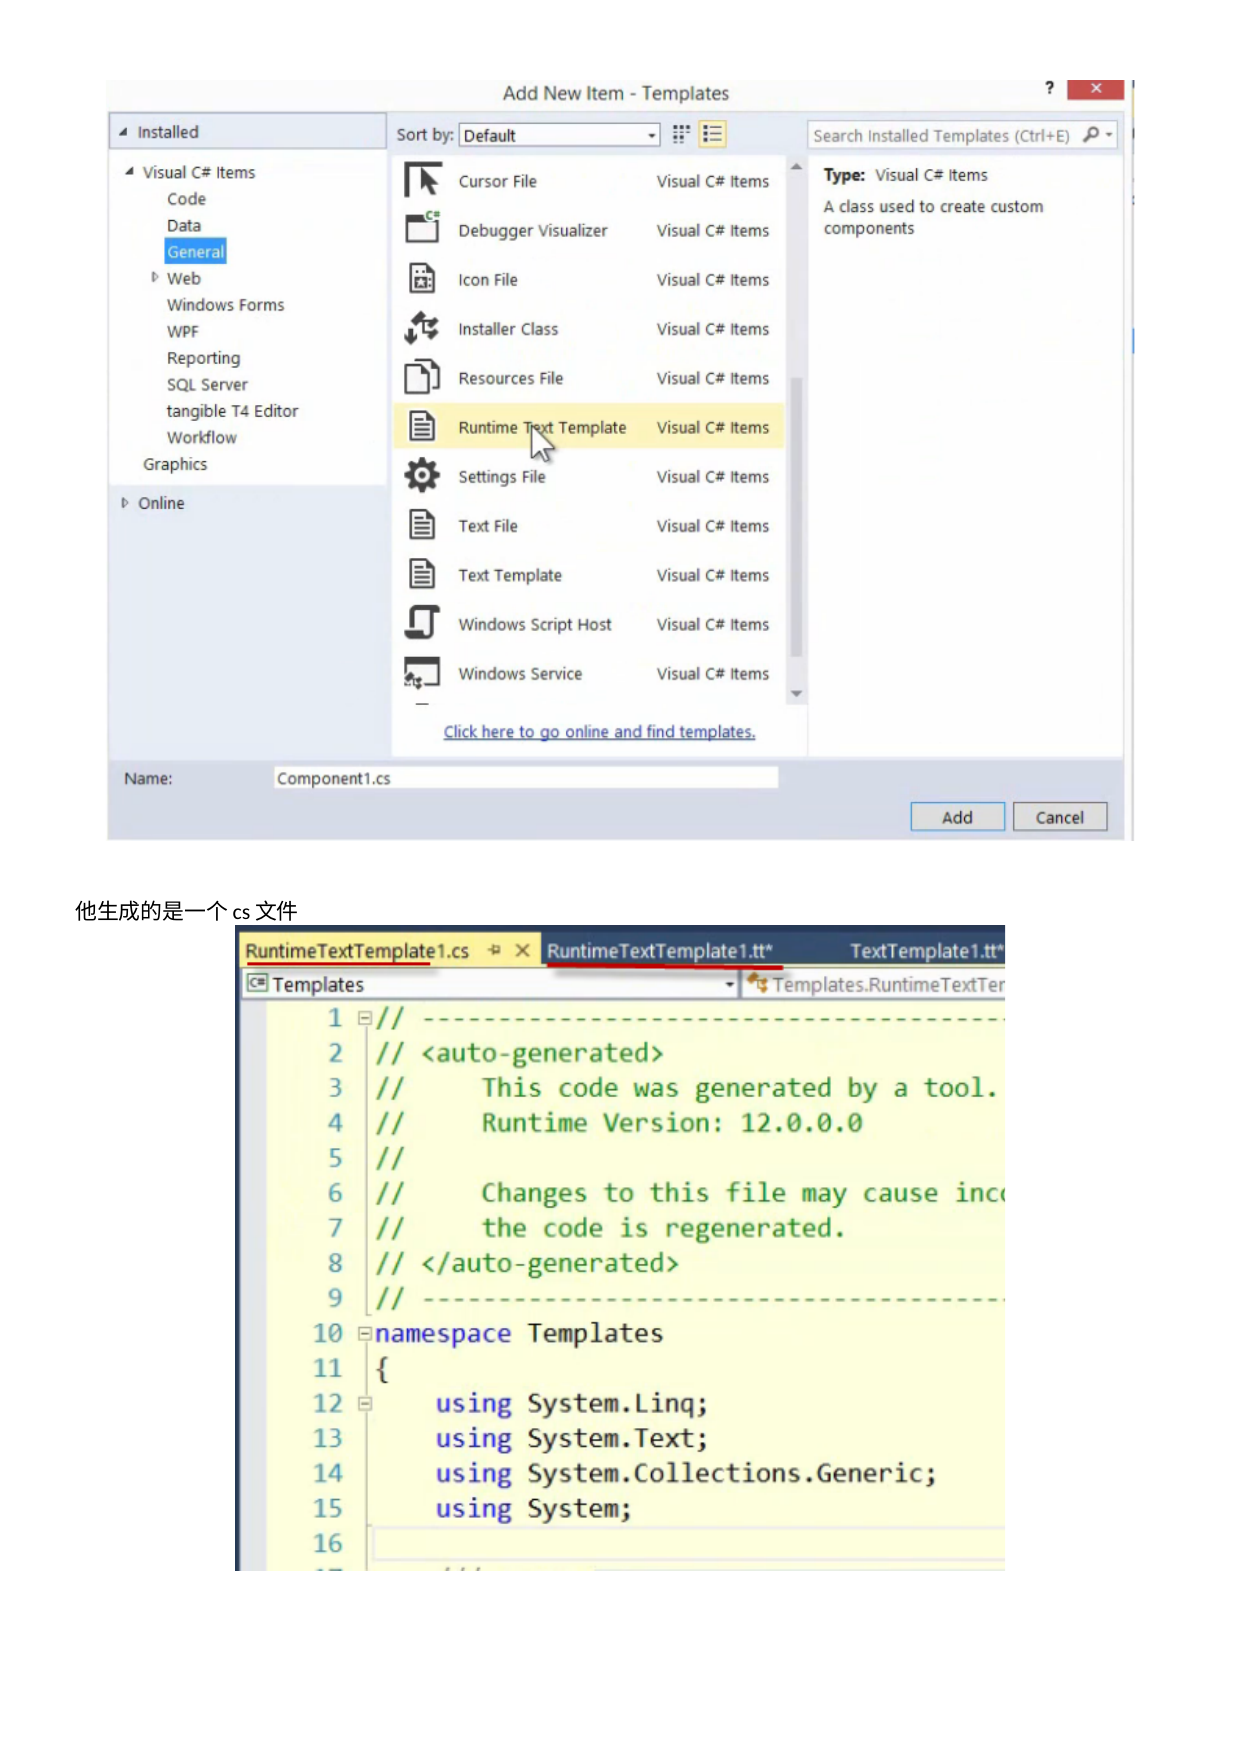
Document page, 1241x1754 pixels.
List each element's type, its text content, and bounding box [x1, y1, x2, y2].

picture [235, 925, 1006, 1571]
text 他生成的是一个cs文件 [75, 893, 1165, 926]
picture [105, 80, 1135, 841]
